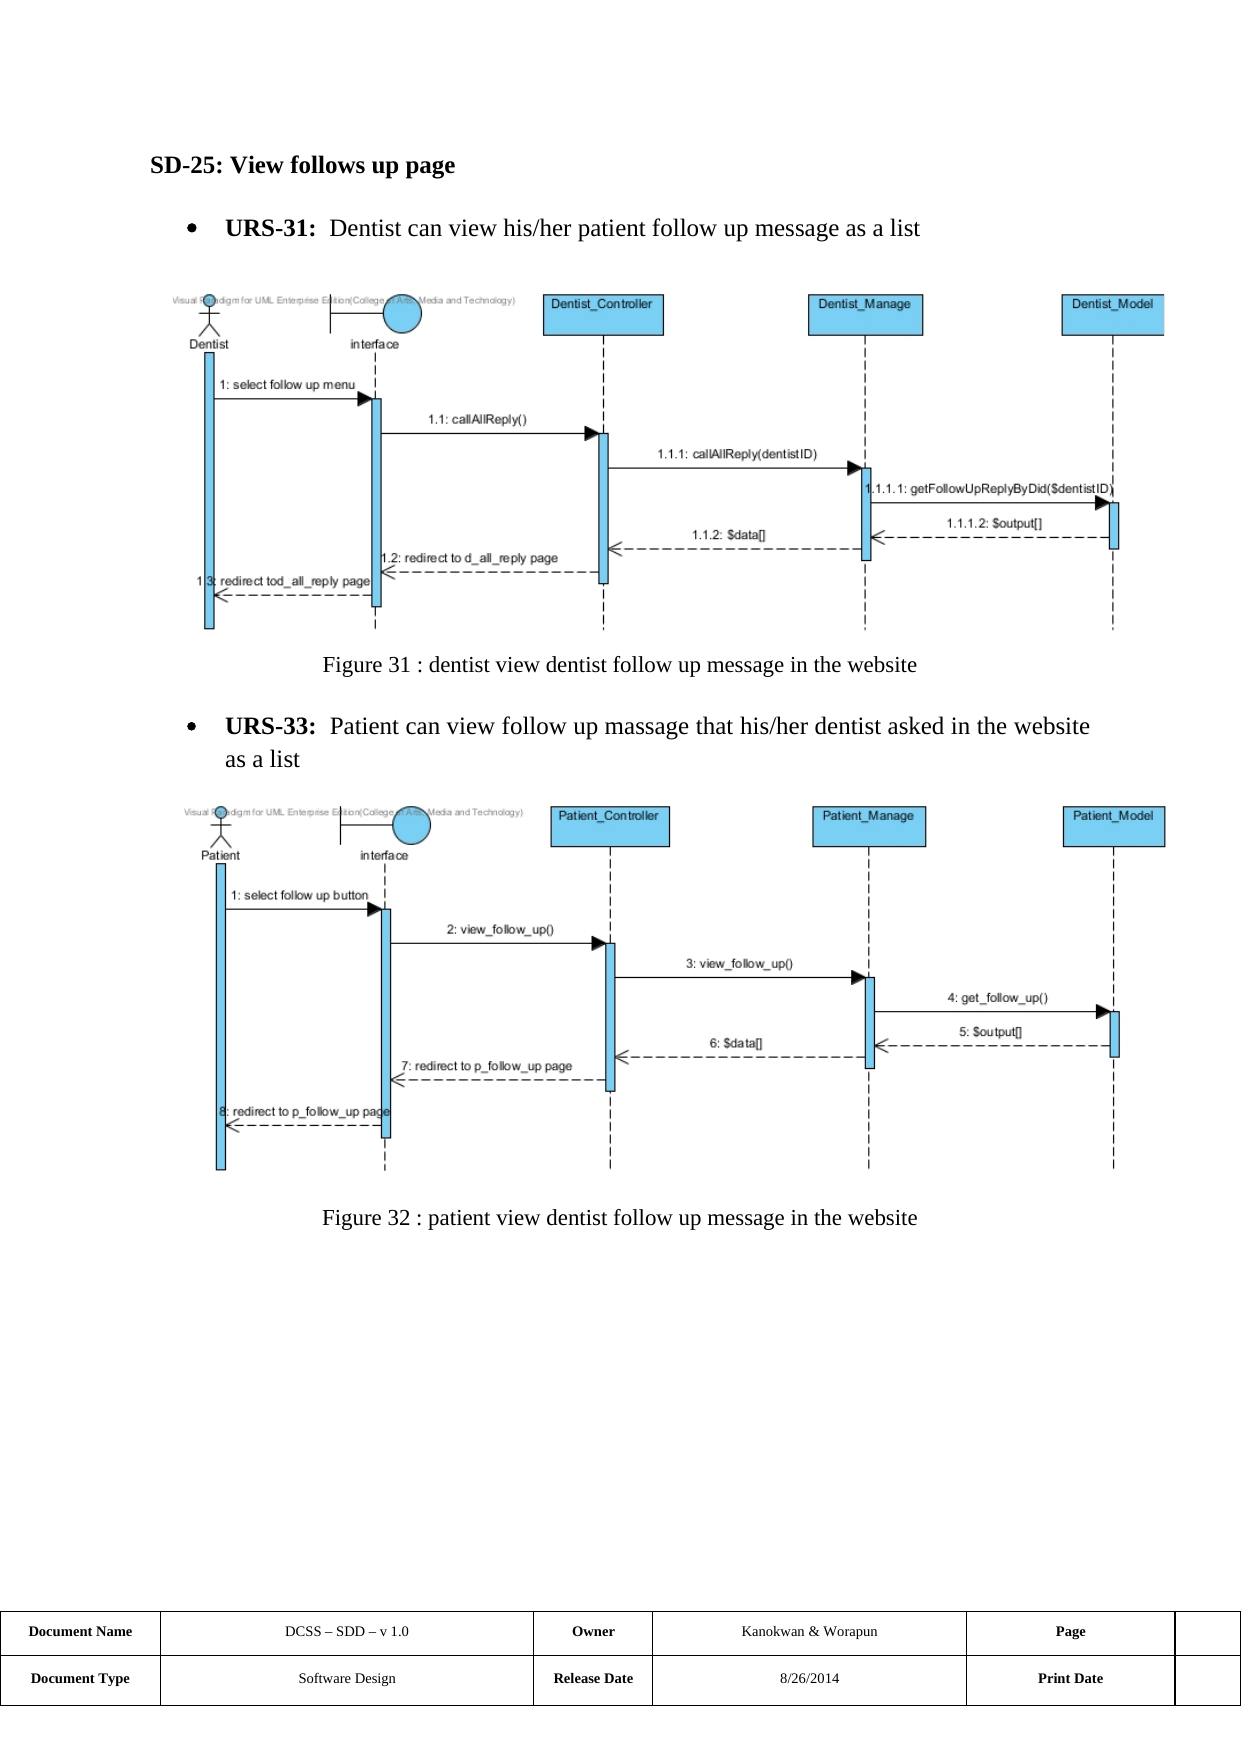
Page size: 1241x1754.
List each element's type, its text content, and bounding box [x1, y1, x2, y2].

text SD-25: View follows up page [150, 150, 1090, 179]
text Figure 32 : patient view dentist follow up message in the website [150, 868, 1090, 1230]
list URS-33: Patient can view follow up massage that his/her dentist asked in the website as a list [187, 711, 1090, 773]
picture [184, 804, 1167, 1171]
picture [172, 292, 1164, 631]
list URS-31: Dentist can view his/her patient follow up message as a list [187, 213, 1090, 242]
